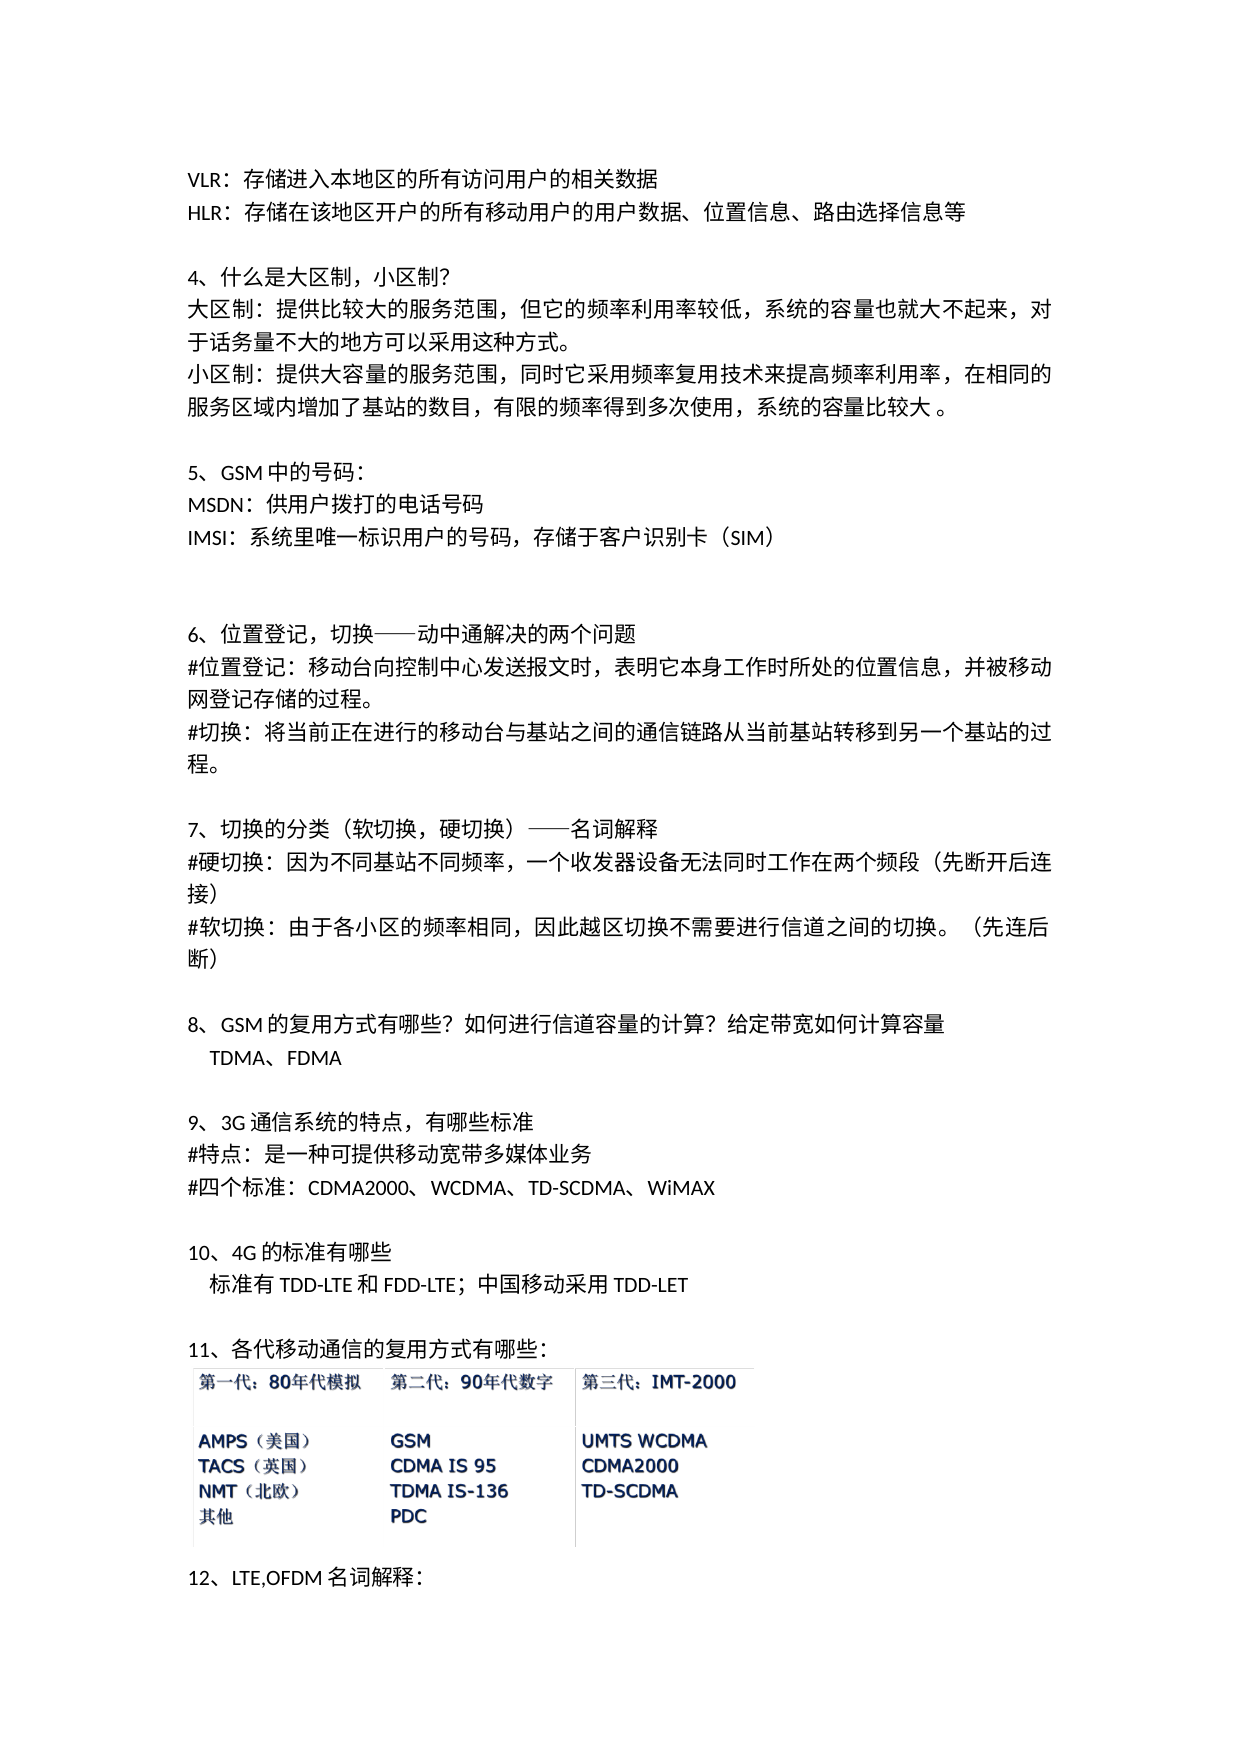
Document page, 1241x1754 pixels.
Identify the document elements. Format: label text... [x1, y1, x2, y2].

text #切换：将当前正在进行的移动台与基站之间的通信链路从当前基站转移到另一个基站的过程。 [187, 714, 1053, 779]
text #软切换：由于各小区的频率相同，因此越区切换不需要进行信道之间的切换。（先连后断） [187, 909, 1053, 974]
text #四个标准：CDMA2000、WCDMA、TD-SCDMA、WiMAX [187, 1169, 1053, 1202]
text IMSI：系统里唯一标识用户的号码，存储于客户识别卡（SIM） [187, 519, 1053, 552]
text 9、3G通信系统的特点，有哪些标准 [187, 1104, 1053, 1137]
text 7、切换的分类（软切换，硬切换）——名词解释 [187, 812, 1053, 844]
text 大区制：提供比较大的服务范围，但它的频率利用率较低，系统的容量也就大不起来，对于话务量不大的地方可以采用这种方式。 [187, 292, 1053, 357]
text MSDN：供用户拨打的电话号码 [187, 487, 1053, 519]
text #硬切换：因为不同基站不同频率，一个收发器设备无法同时工作在两个频段（先断开后连接） [187, 844, 1053, 909]
text 4、什么是大区制，小区制？ [187, 259, 1053, 292]
text #位置登记：移动台向控制中心发送报文时，表明它本身工作时所处的位置信息，并被移动网登记存储的过程。 [187, 649, 1053, 714]
text 12、LTE,OFDM名词解释： [187, 1559, 1053, 1592]
text HLR：存储在该地区开户的所有移动用户的用户数据、位置信息、路由选择信息等 [187, 194, 1053, 227]
text 10、4G的标准有哪些 [187, 1234, 1053, 1267]
text 5、GSM中的号码： [187, 454, 1053, 487]
text 6、位置登记，切换——动中通解决的两个问题 [187, 617, 1053, 649]
text 标准有TDD-LTE和FDD-LTE；中国移动采用TDD-LET [187, 1267, 1053, 1299]
text TDMA、FDMA [187, 1039, 1053, 1072]
picture [187, 1364, 755, 1547]
text 11、各代移动通信的复用方式有哪些： [187, 1332, 1053, 1364]
text #特点：是一种可提供移动宽带多媒体业务 [187, 1137, 1053, 1169]
text VLR：存储进入本地区的所有访问用户的相关数据 [187, 162, 1053, 194]
text 8、GSM的复用方式有哪些？如何进行信道容量的计算？给定带宽如何计算容量 [187, 1007, 1053, 1039]
text 小区制：提供大容量的服务范围，同时它采用频率复用技术来提高频率利用率，在相同的服务区域内增加了基站的数目，有限的频率得到多次使用，系统的容量比较大 。 [187, 357, 1053, 422]
